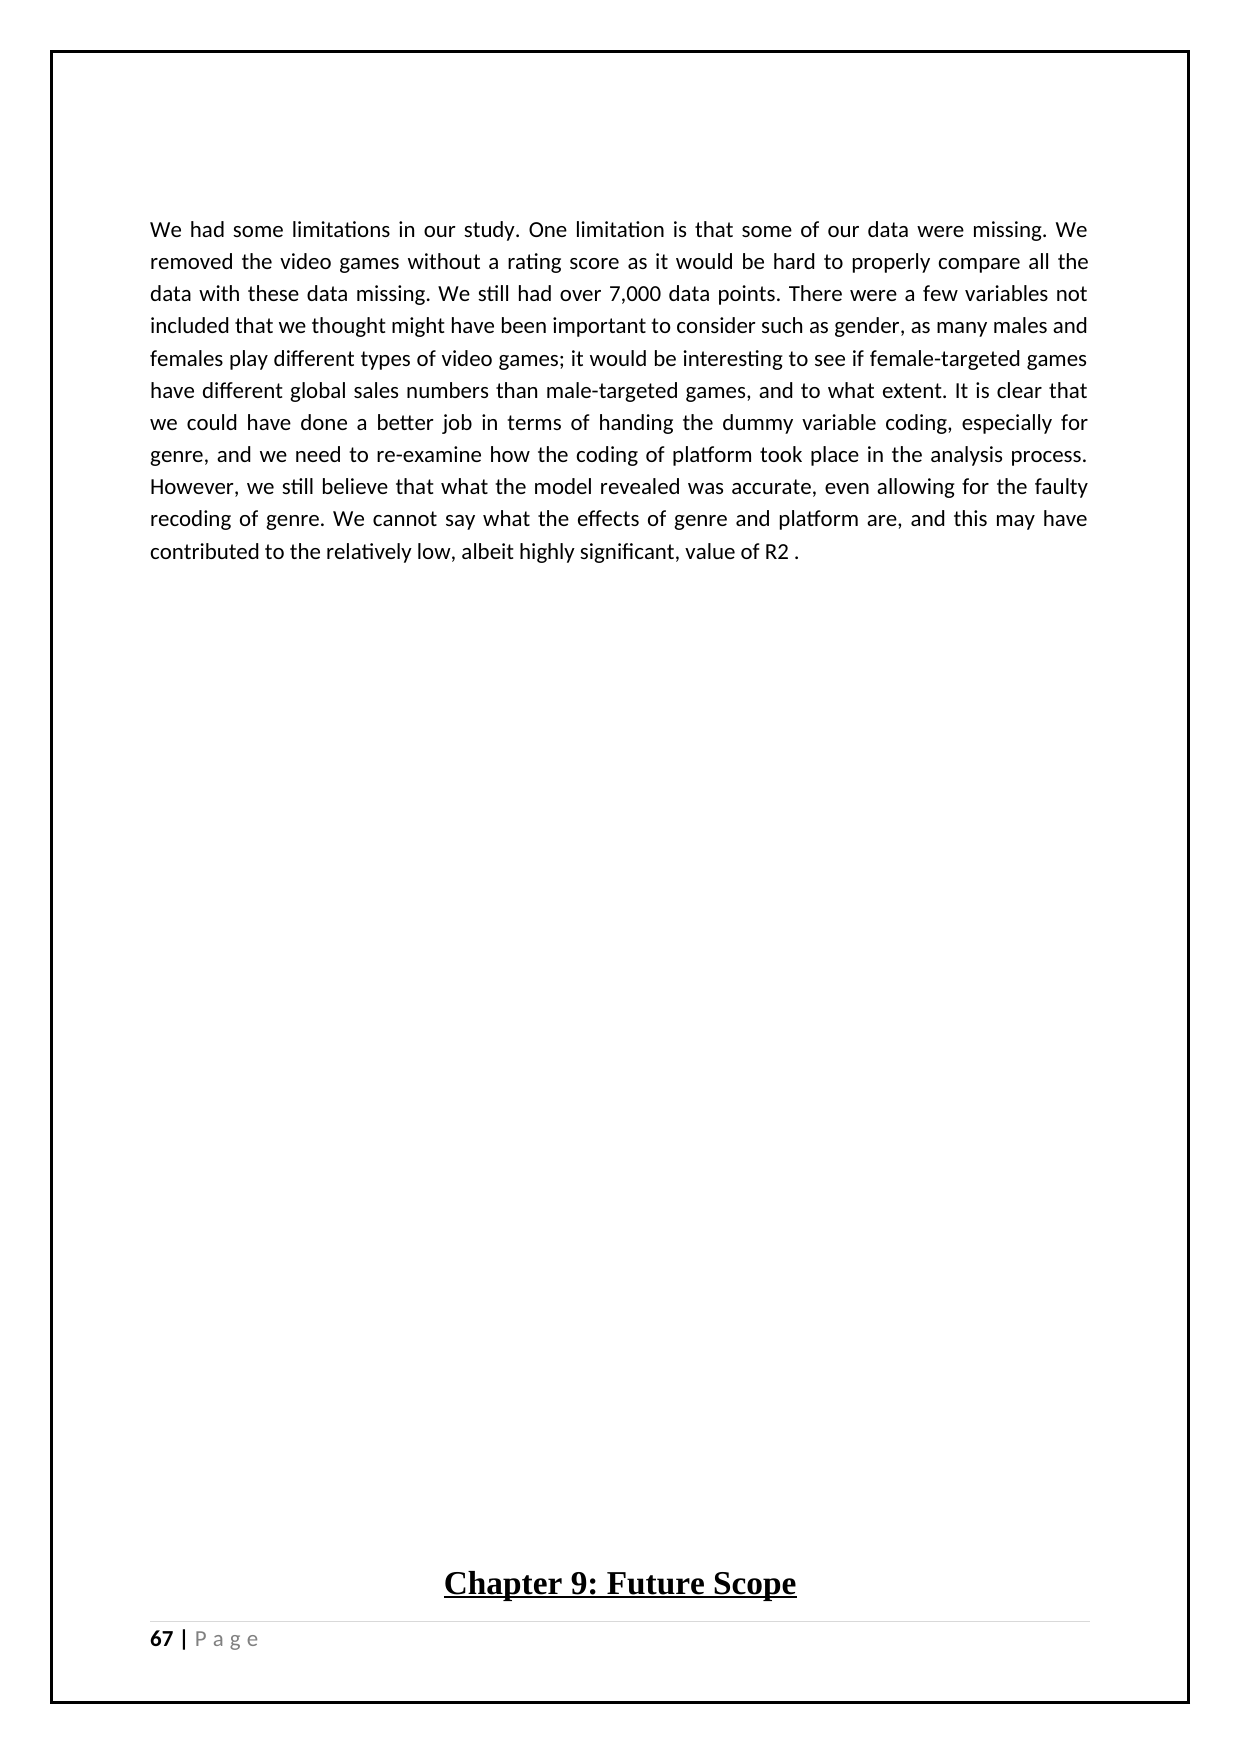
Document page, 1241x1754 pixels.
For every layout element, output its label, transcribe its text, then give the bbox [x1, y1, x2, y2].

text We had some limitations in our study. One limitation is that some of our data were missing. We removed the video games without a rating score as it would be hard to properly compare all the data with these data missing. We still had over 7,000 data points. There were a few variables not included that we thought might have been important to consider such as gender, as many males and females play different types of video games; it would be interesting to see if female-targeted games have different global sales numbers than male-targeted games, and to what extent. It is clear that we could have done a better job in terms of handing the dummy variable coding, especially for genre, and we need to re-examine how the coding of platform took place in the analysis process. However, we still believe that what the model revealed was accurate, even allowing for the faulty recoding of genre. We cannot say what the effects of genre and platform are, and this may have contributed to the relatively low, albeit highly significant, value of R2 . [150, 215, 1090, 565]
text Chapter 9: Future Scope [150, 1563, 1090, 1602]
